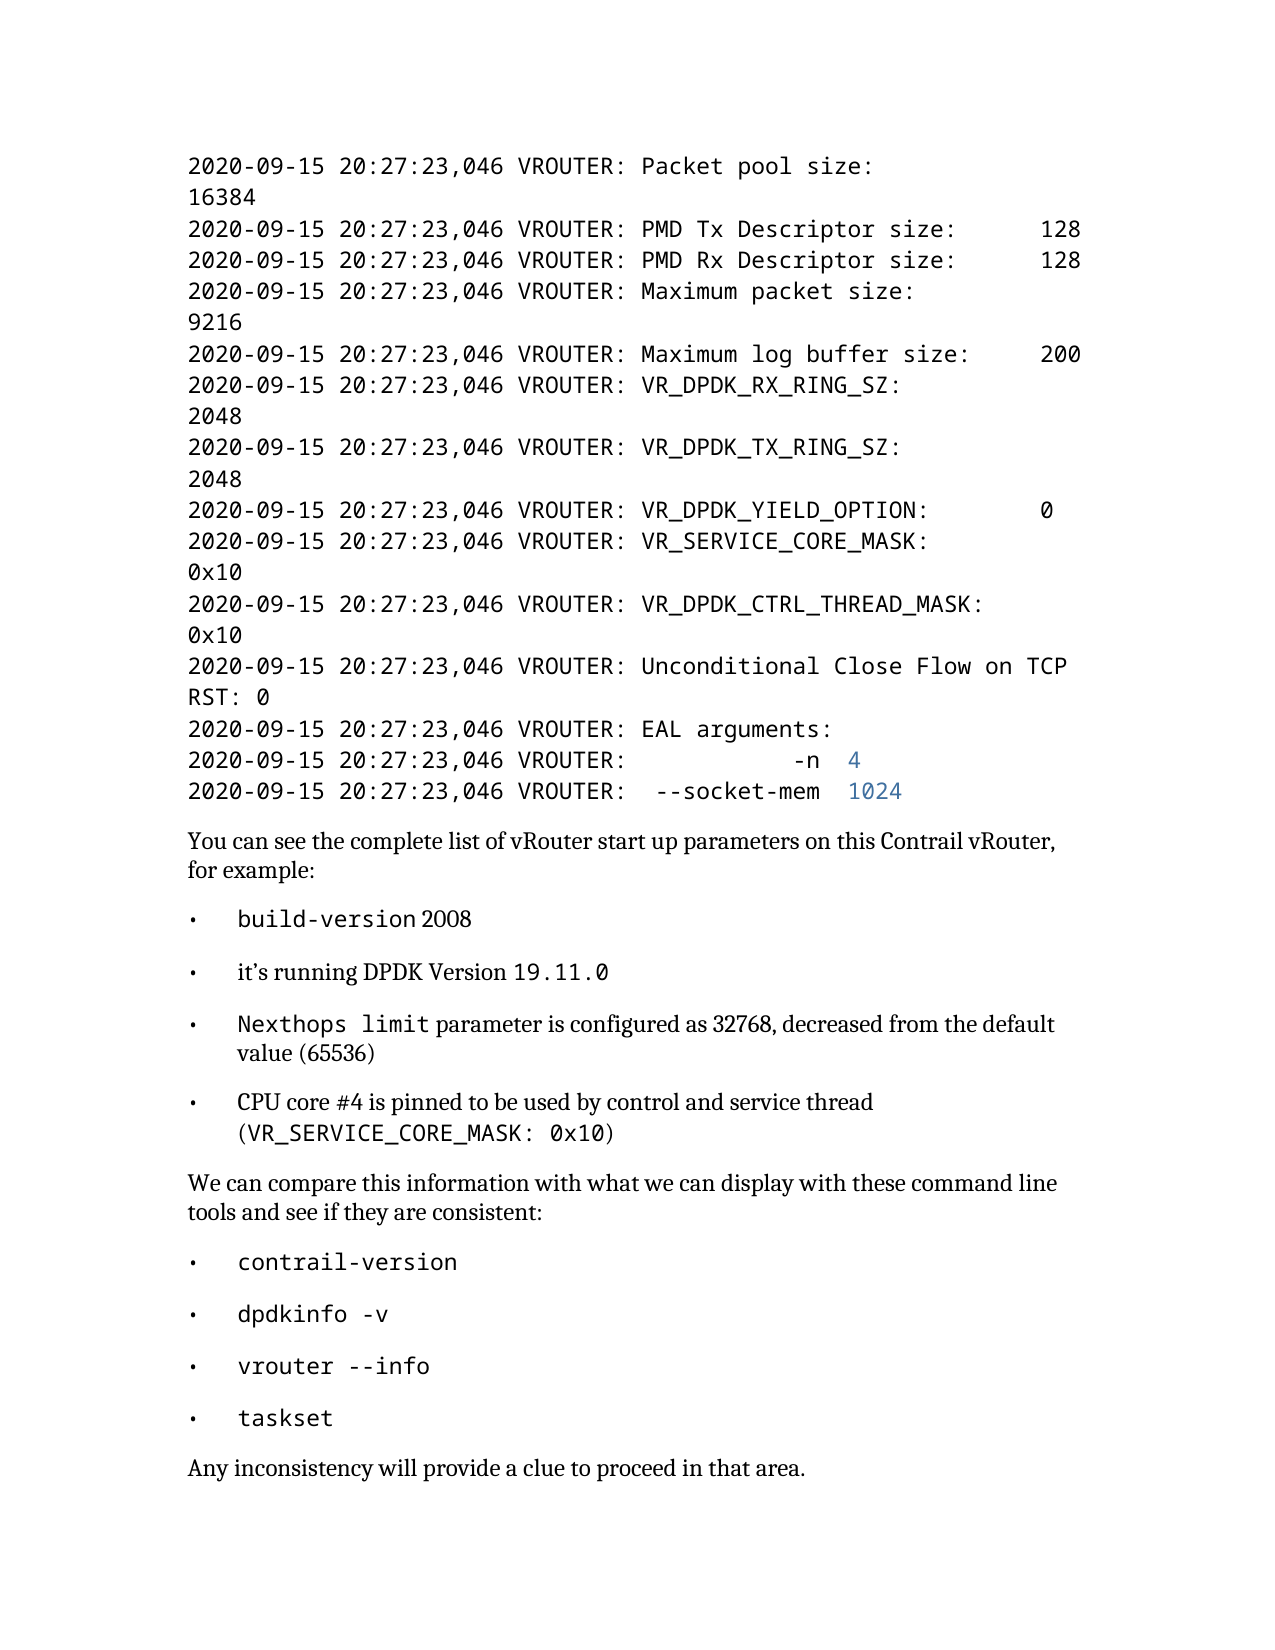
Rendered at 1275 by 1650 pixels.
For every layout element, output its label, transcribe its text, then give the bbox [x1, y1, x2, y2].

list Nexthops limit parameter is configured as 32768, decreased from the default value (65536) [187, 1007, 1087, 1067]
list vrouter --info [187, 1349, 1087, 1381]
list it’s running DPDK Version 19.11.0 [187, 955, 1087, 987]
text You can see the complete list of vRouter start up parameters on this Contrail vRouter, for example: [187, 827, 1087, 884]
text We can compare this information with what we can display with these command line tools and see if they are consistent: [187, 1169, 1087, 1227]
list CPU core #4 is pinned to be used by control and service thread (VR_SERVICE_CORE_MASK: 0x10) [187, 1088, 1087, 1148]
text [187, 150, 1087, 806]
list taskset [187, 1402, 1087, 1433]
list build-version 2008 [187, 903, 1087, 934]
text Any inconsistency will provide a clue to proceed in that area. [187, 1454, 1087, 1482]
list dpdkinfo -v [187, 1297, 1087, 1329]
list contrail-version [187, 1245, 1087, 1277]
